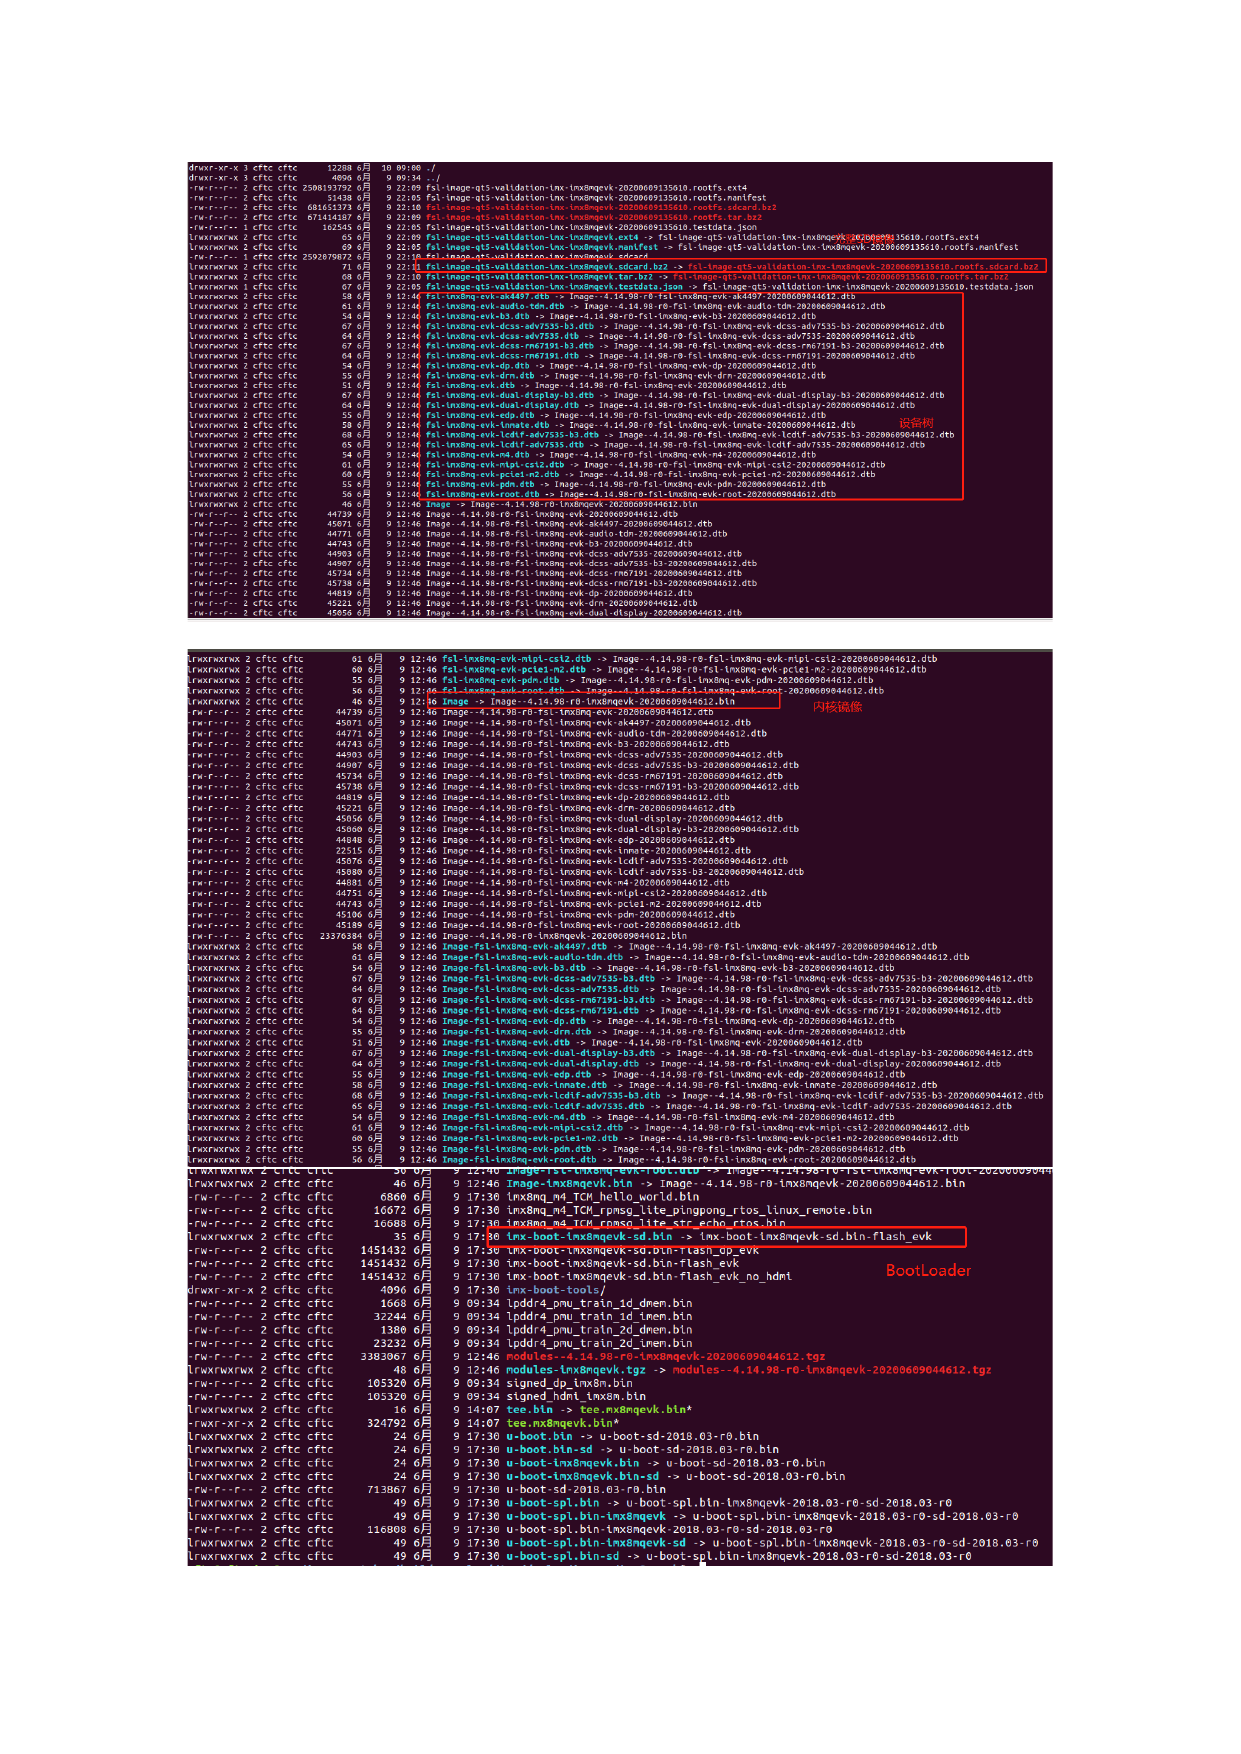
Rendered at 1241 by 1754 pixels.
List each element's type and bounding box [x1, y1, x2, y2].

picture [187, 162, 1053, 622]
picture [187, 1169, 1053, 1566]
picture [187, 649, 1053, 1167]
